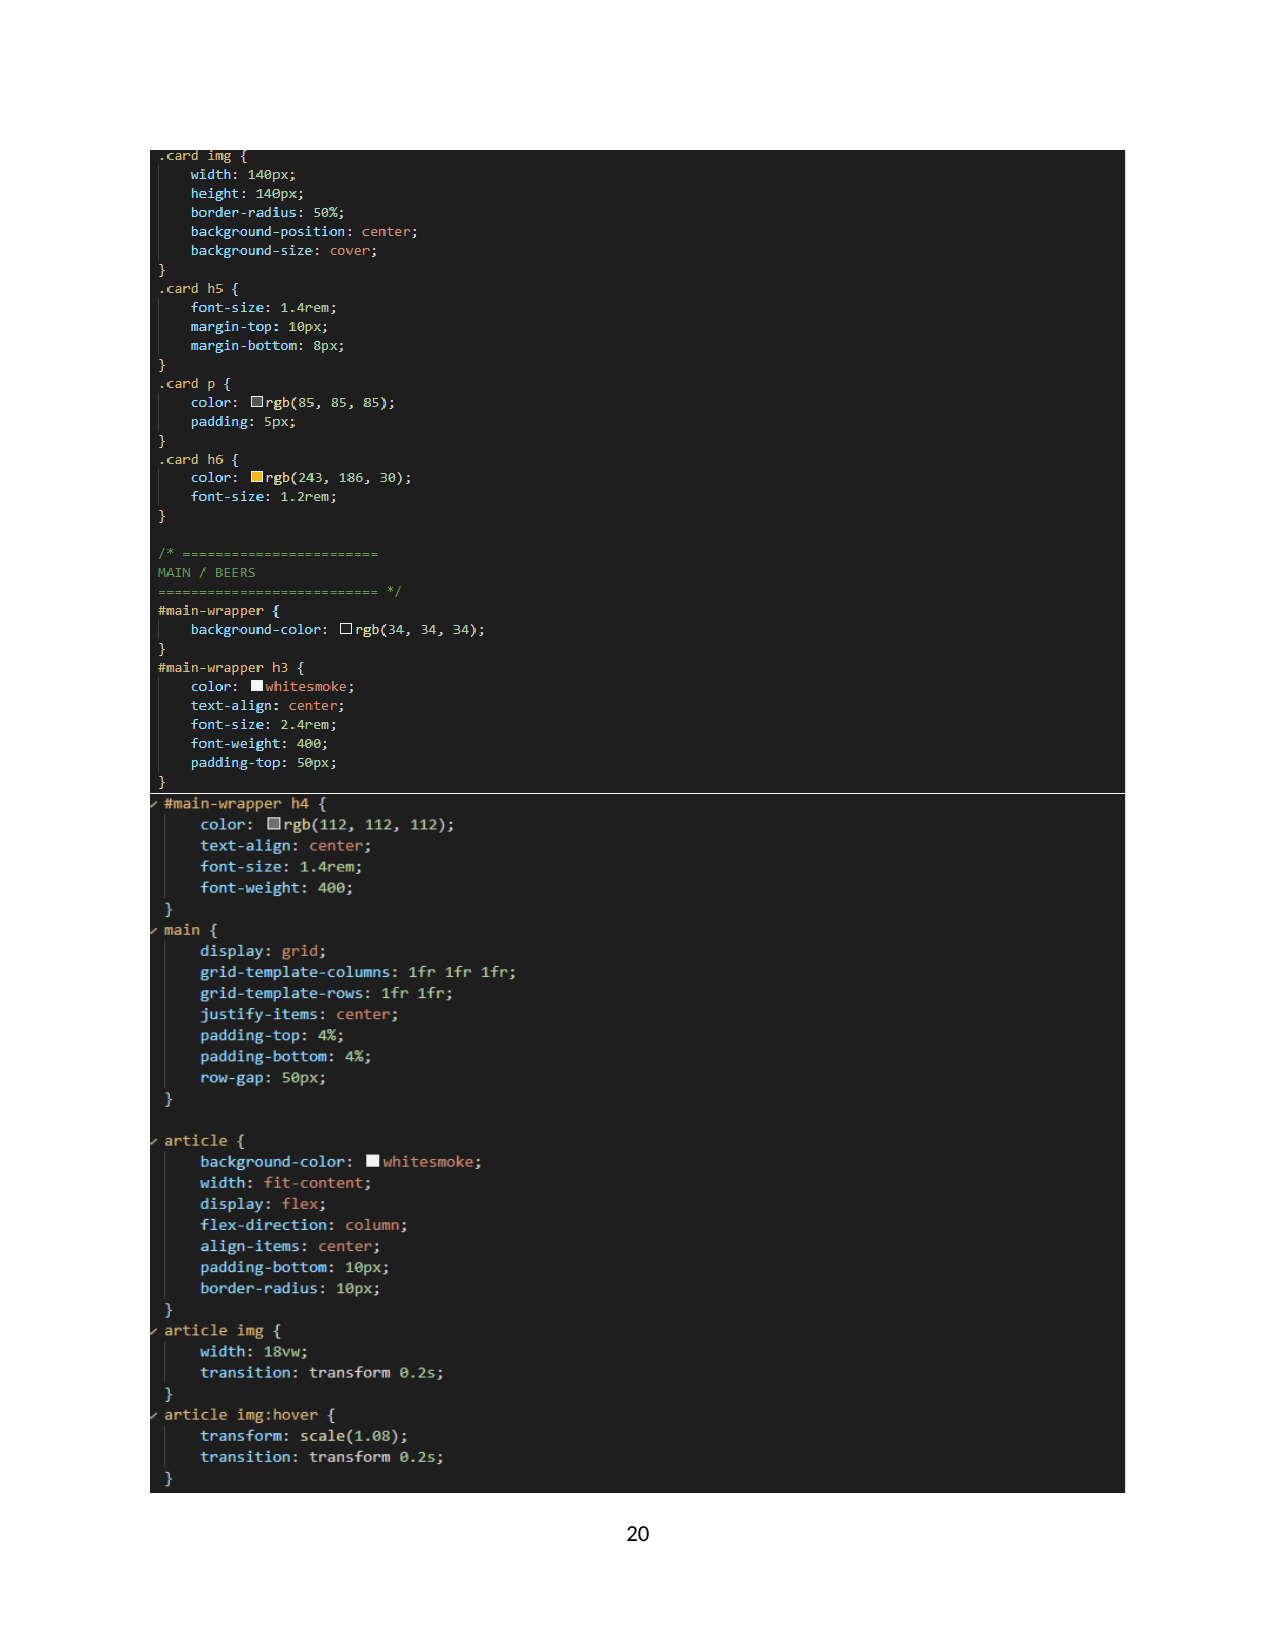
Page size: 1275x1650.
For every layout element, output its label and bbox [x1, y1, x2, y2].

picture [150, 794, 1125, 1493]
picture [150, 150, 1125, 793]
